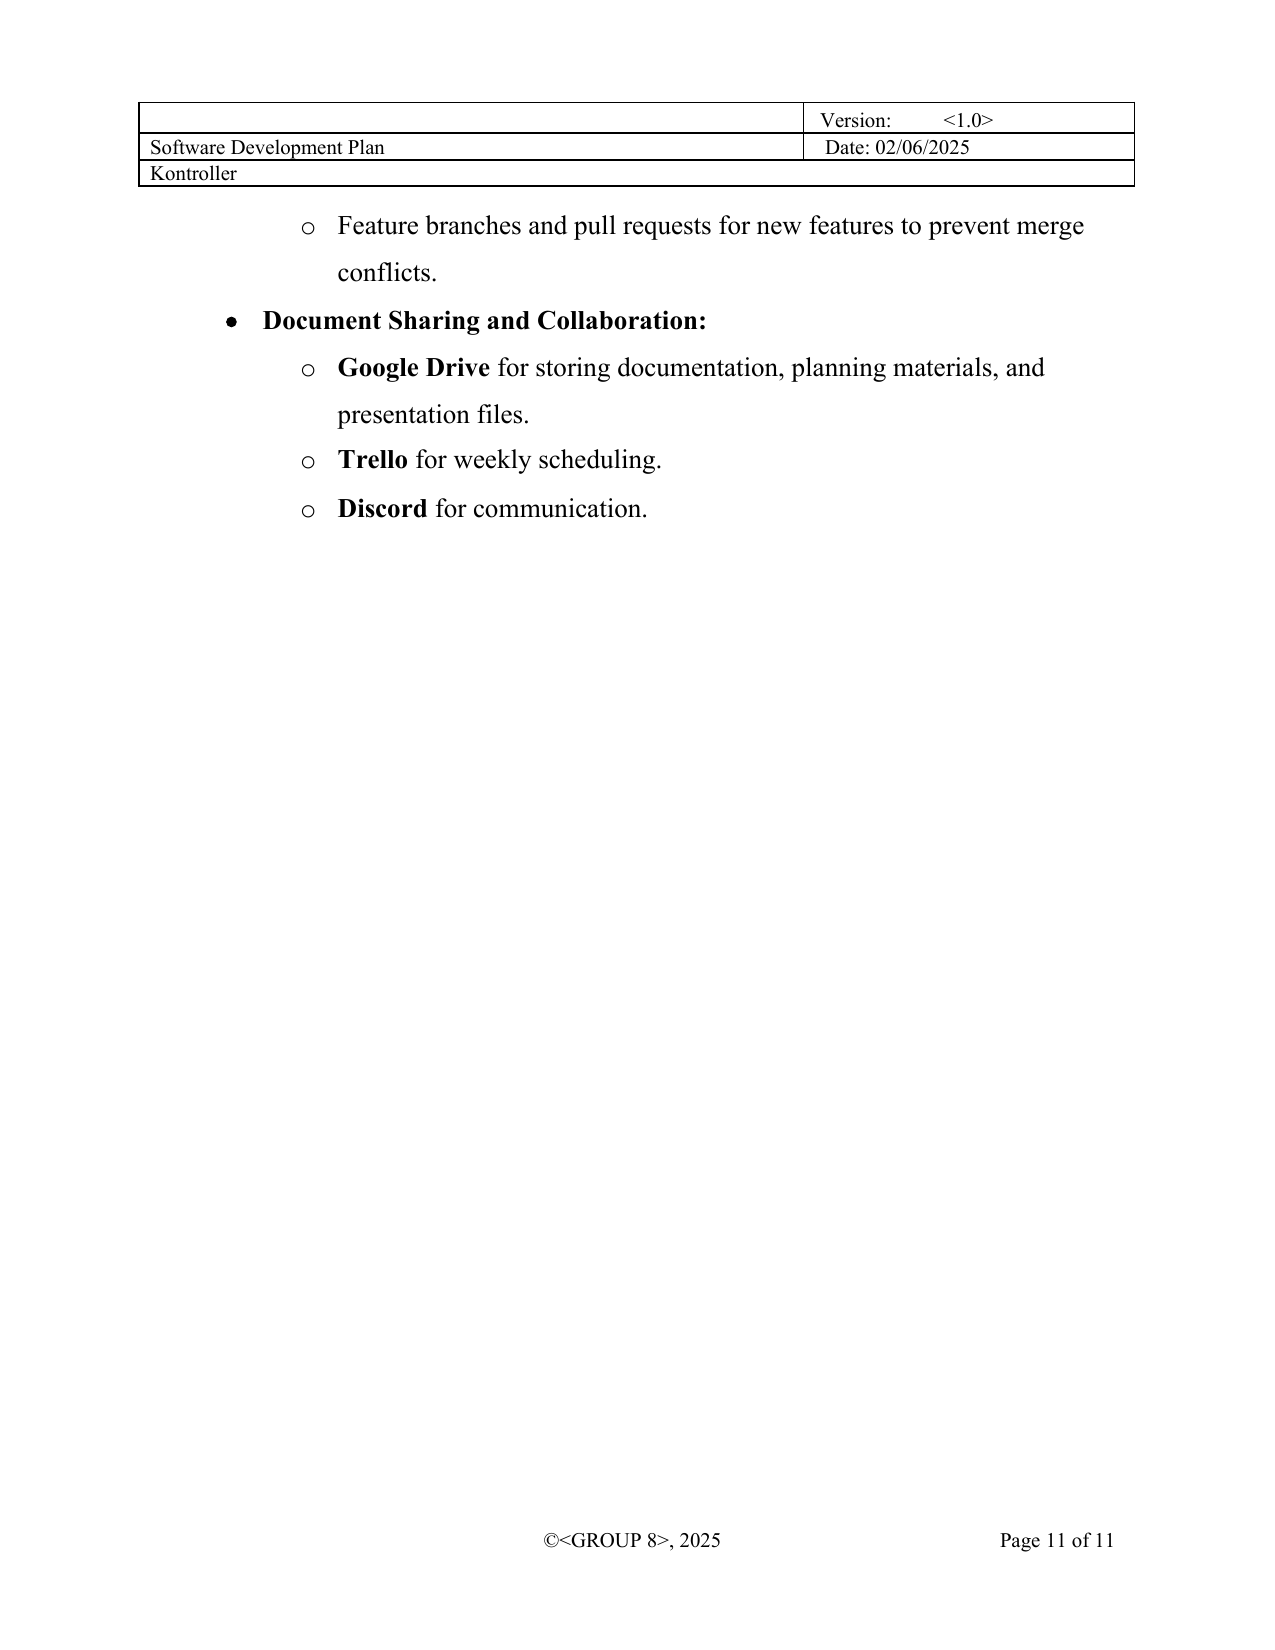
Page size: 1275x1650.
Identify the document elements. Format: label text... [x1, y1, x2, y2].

list Discord for communication. [300, 493, 1125, 525]
list Trello for weekly scheduling. [300, 444, 1125, 477]
list Google Drive for storing documentation, planning materials, and presentation files. [300, 352, 1125, 429]
list Feature branches and pull requests for new features to prevent merge conflicts. [300, 210, 1125, 287]
list Document Sharing and Collaboration: [225, 302, 1125, 336]
